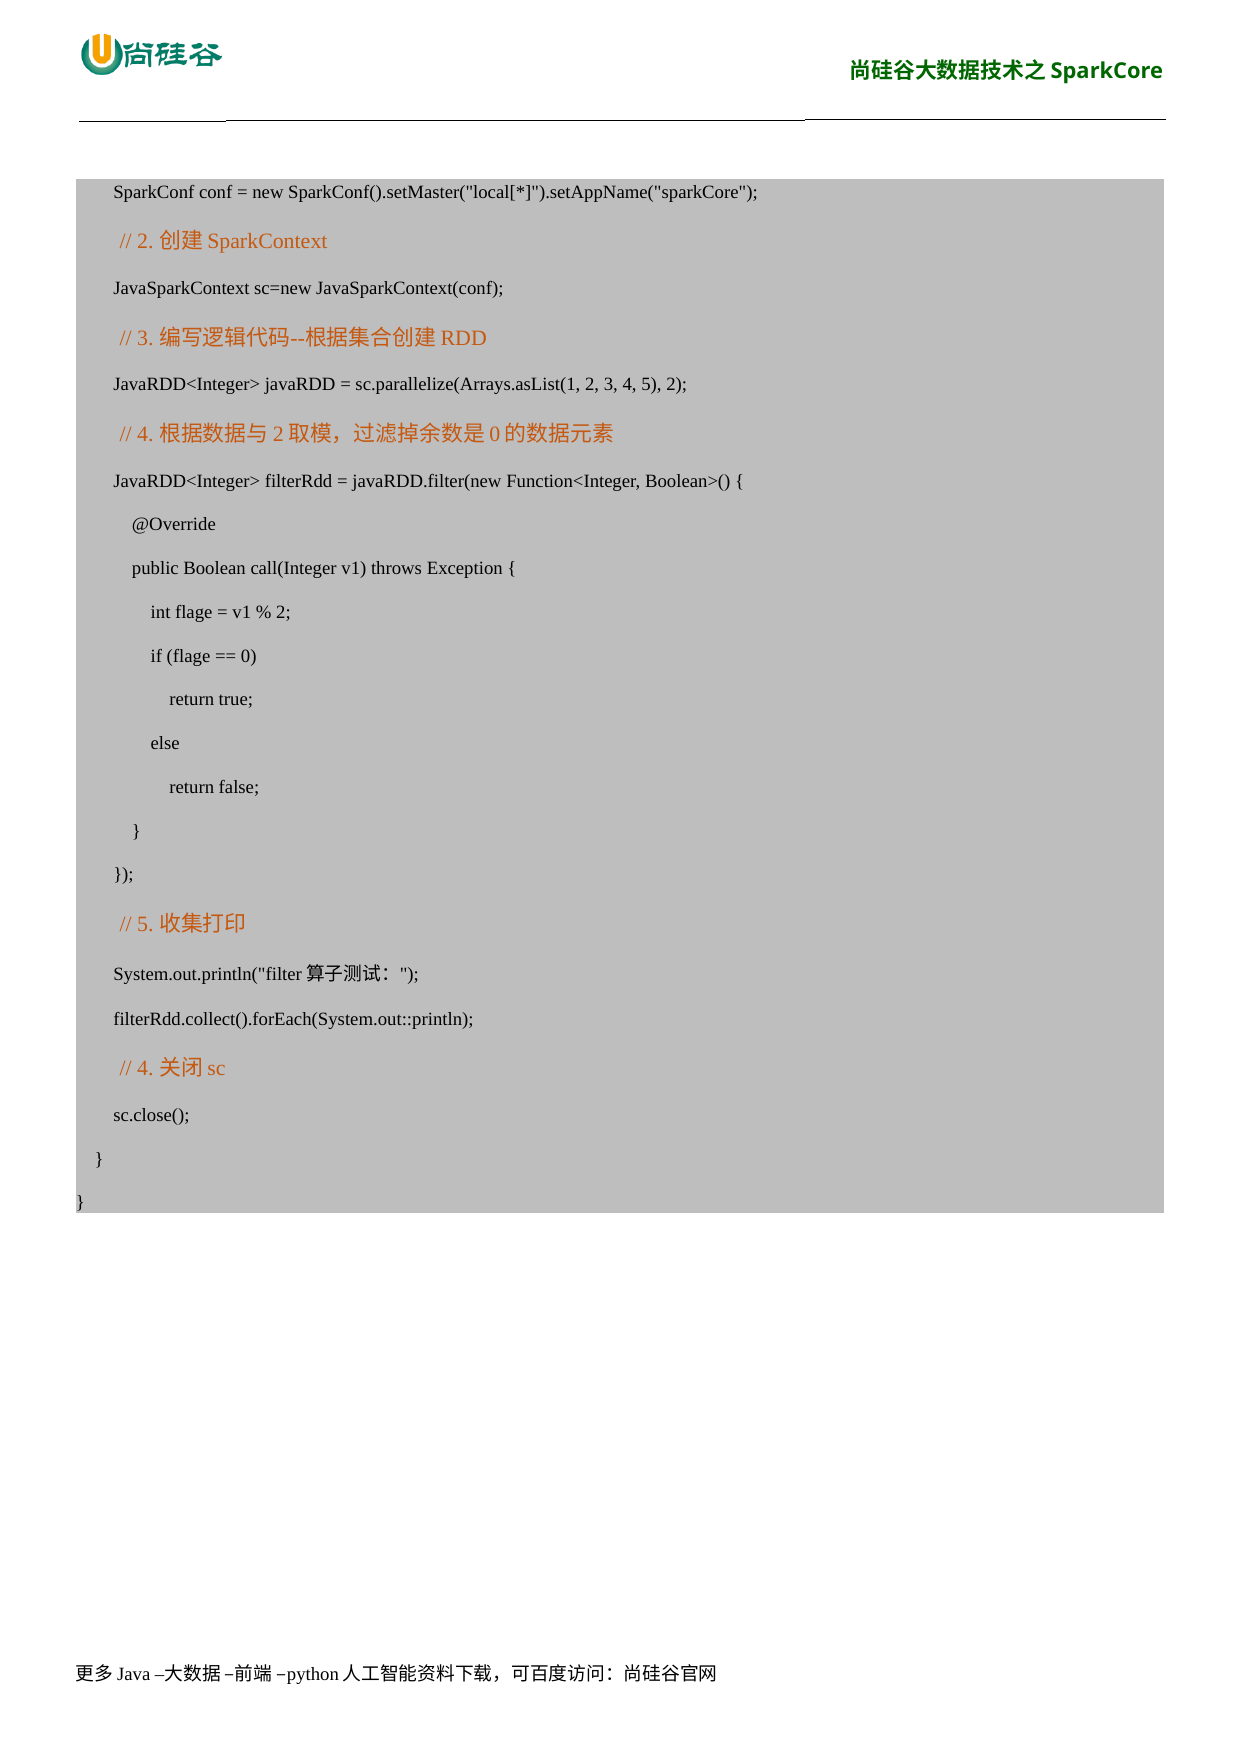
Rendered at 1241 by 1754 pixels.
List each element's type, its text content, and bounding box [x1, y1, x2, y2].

text JavaRDD<Integer> javaRDD = sc.parallelize(Arrays.asList(1, 2, 3, 4, 5), 2); [76, 372, 1164, 395]
text if (flage == 0) [76, 643, 1164, 666]
text JavaRDD<Integer> filterRdd = javaRDD.filter(new Function<Integer, Boolean>() { [76, 468, 1164, 491]
text // 3. 编写逻辑代码--根据集合创建RDD [76, 319, 1164, 351]
text int flage = v1 % 2; [76, 599, 1164, 622]
text public Boolean call(Integer v1) throws Exception { [76, 556, 1164, 579]
text } [76, 1190, 1164, 1213]
text // 4. 根据数据与2取模，过滤掉余数是0的数据元素 [76, 416, 1164, 447]
text return false; [76, 774, 1164, 797]
text else [76, 731, 1164, 754]
text sc.close(); [76, 1102, 1164, 1125]
text } [76, 818, 1164, 841]
text System.out.println("filter算子测试："); [76, 958, 1164, 985]
text // 5. 收集打印 [76, 906, 1164, 937]
text // 2. 创建SparkContext [76, 223, 1164, 255]
text SparkConf conf = new SparkConf().setMaster("local[*]").setAppName("sparkCore"); [76, 179, 1164, 202]
text filterRdd.collect().forEach(System.out::println); [76, 1006, 1164, 1029]
text } [76, 1146, 1164, 1169]
text JavaSparkContext sc=new JavaSparkContext(conf); [76, 276, 1164, 299]
text // 4. 关闭sc [76, 1050, 1164, 1082]
text @Override [76, 512, 1164, 535]
text }); [76, 862, 1164, 885]
text return true; [76, 687, 1164, 710]
